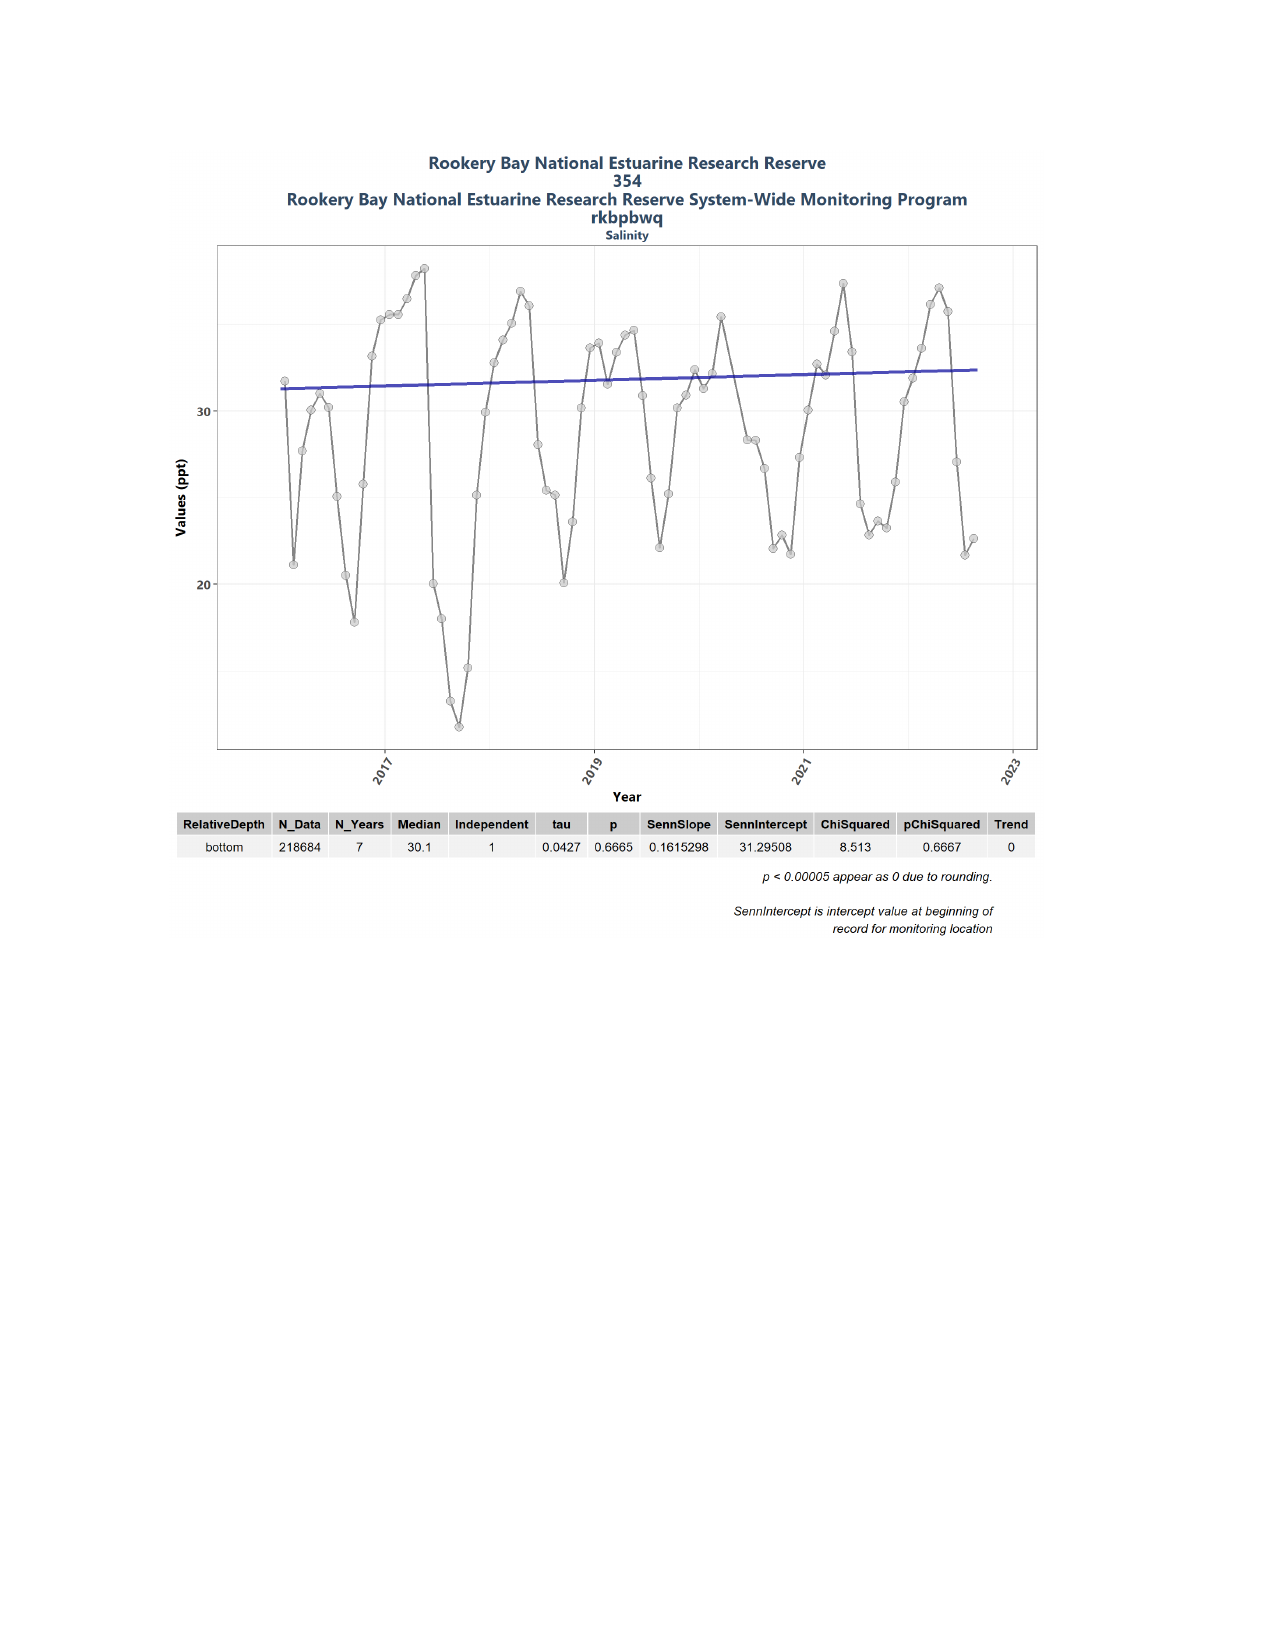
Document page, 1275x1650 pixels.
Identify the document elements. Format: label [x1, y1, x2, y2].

picture [168, 150, 1044, 938]
